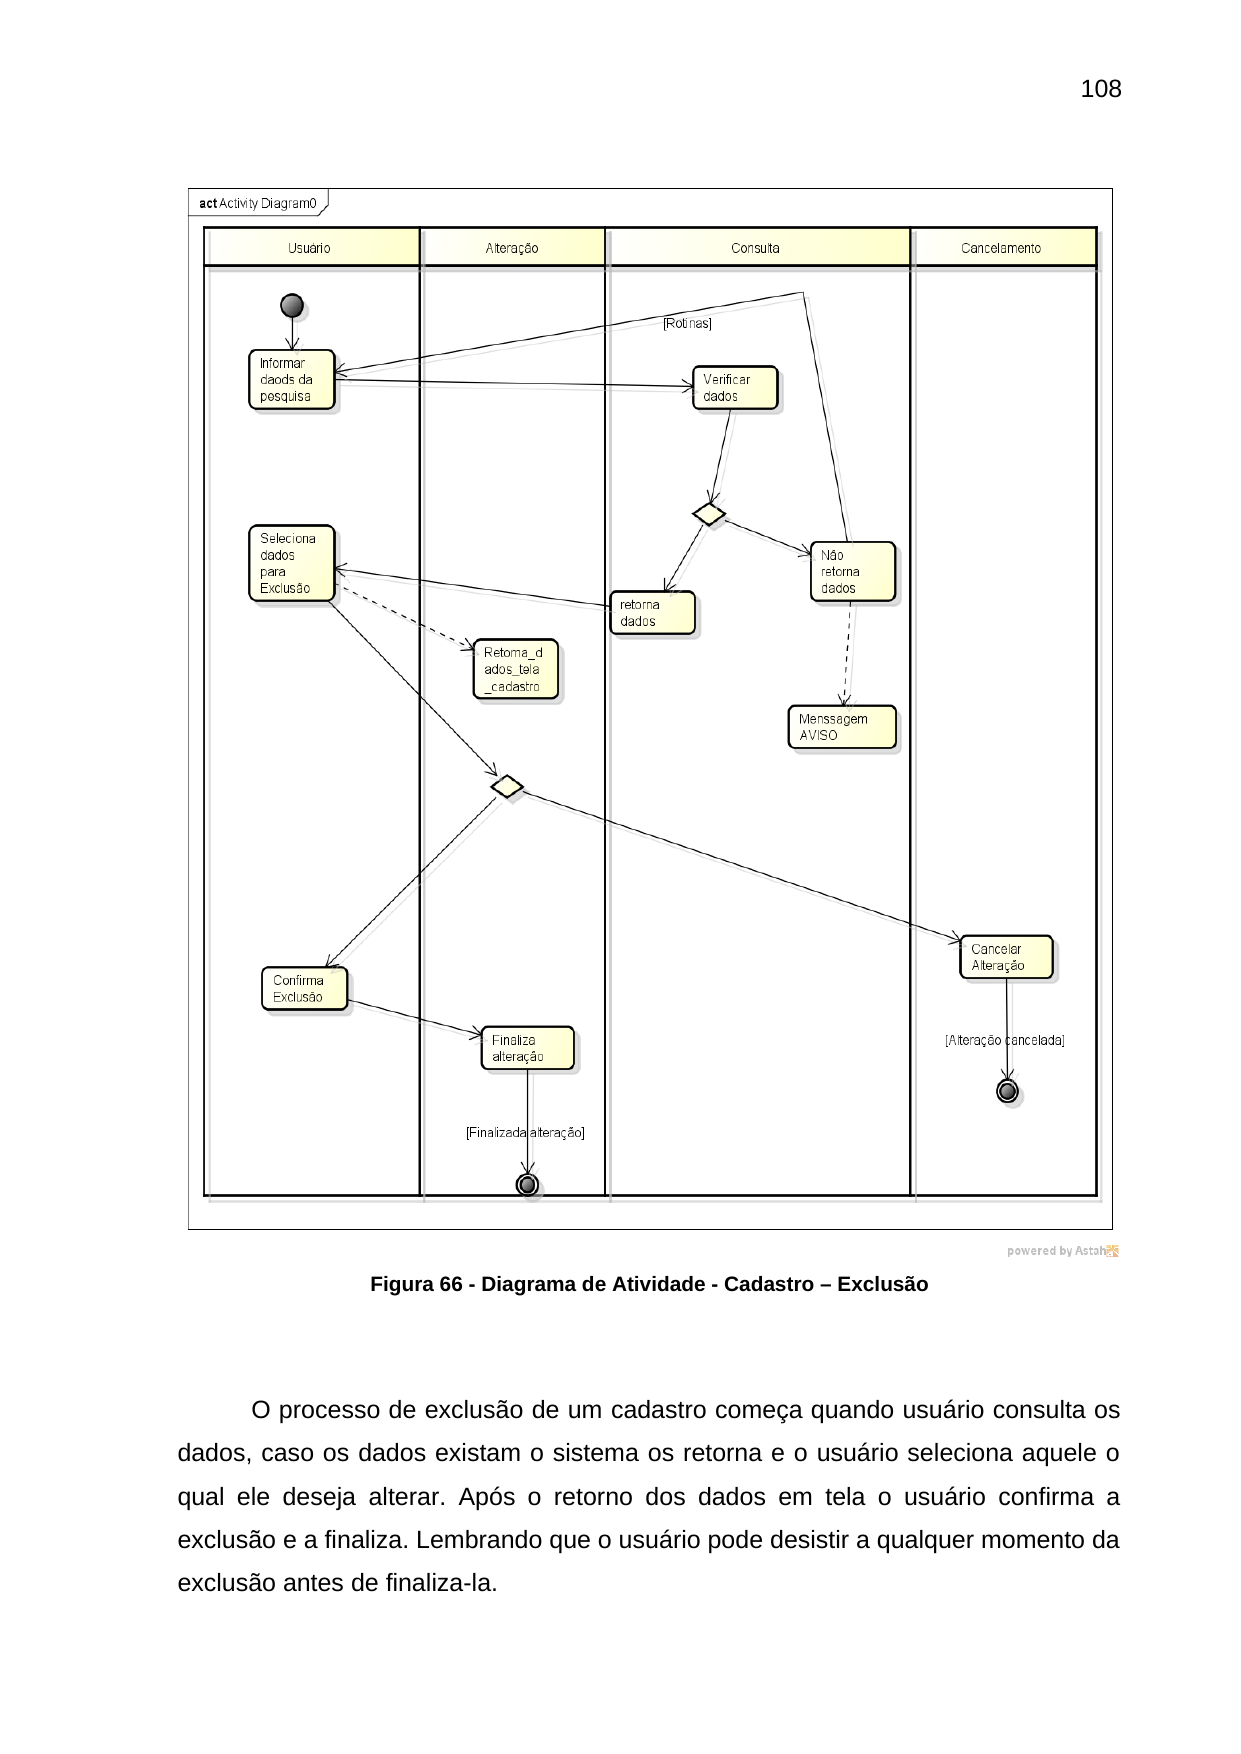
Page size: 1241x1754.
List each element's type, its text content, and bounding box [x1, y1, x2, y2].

text O processo de exclusão de um cadastro começa quando usuário consulta os dados, caso os dados existam o sistema os retorna e o usuário seleciona aquele o qual ele deseja alterar. Após o retorno dos dados em tela o usuário confirma a exclusão e a finaliza. Lembrando que o usuário pode desistir a qualquer momento da exclusão antes de finaliza-la. [177, 1395, 1122, 1597]
text Figura 66 - Diagrama de Atividade - Cadastro – Exclusão [177, 1261, 1122, 1296]
picture [177, 177, 1122, 1261]
